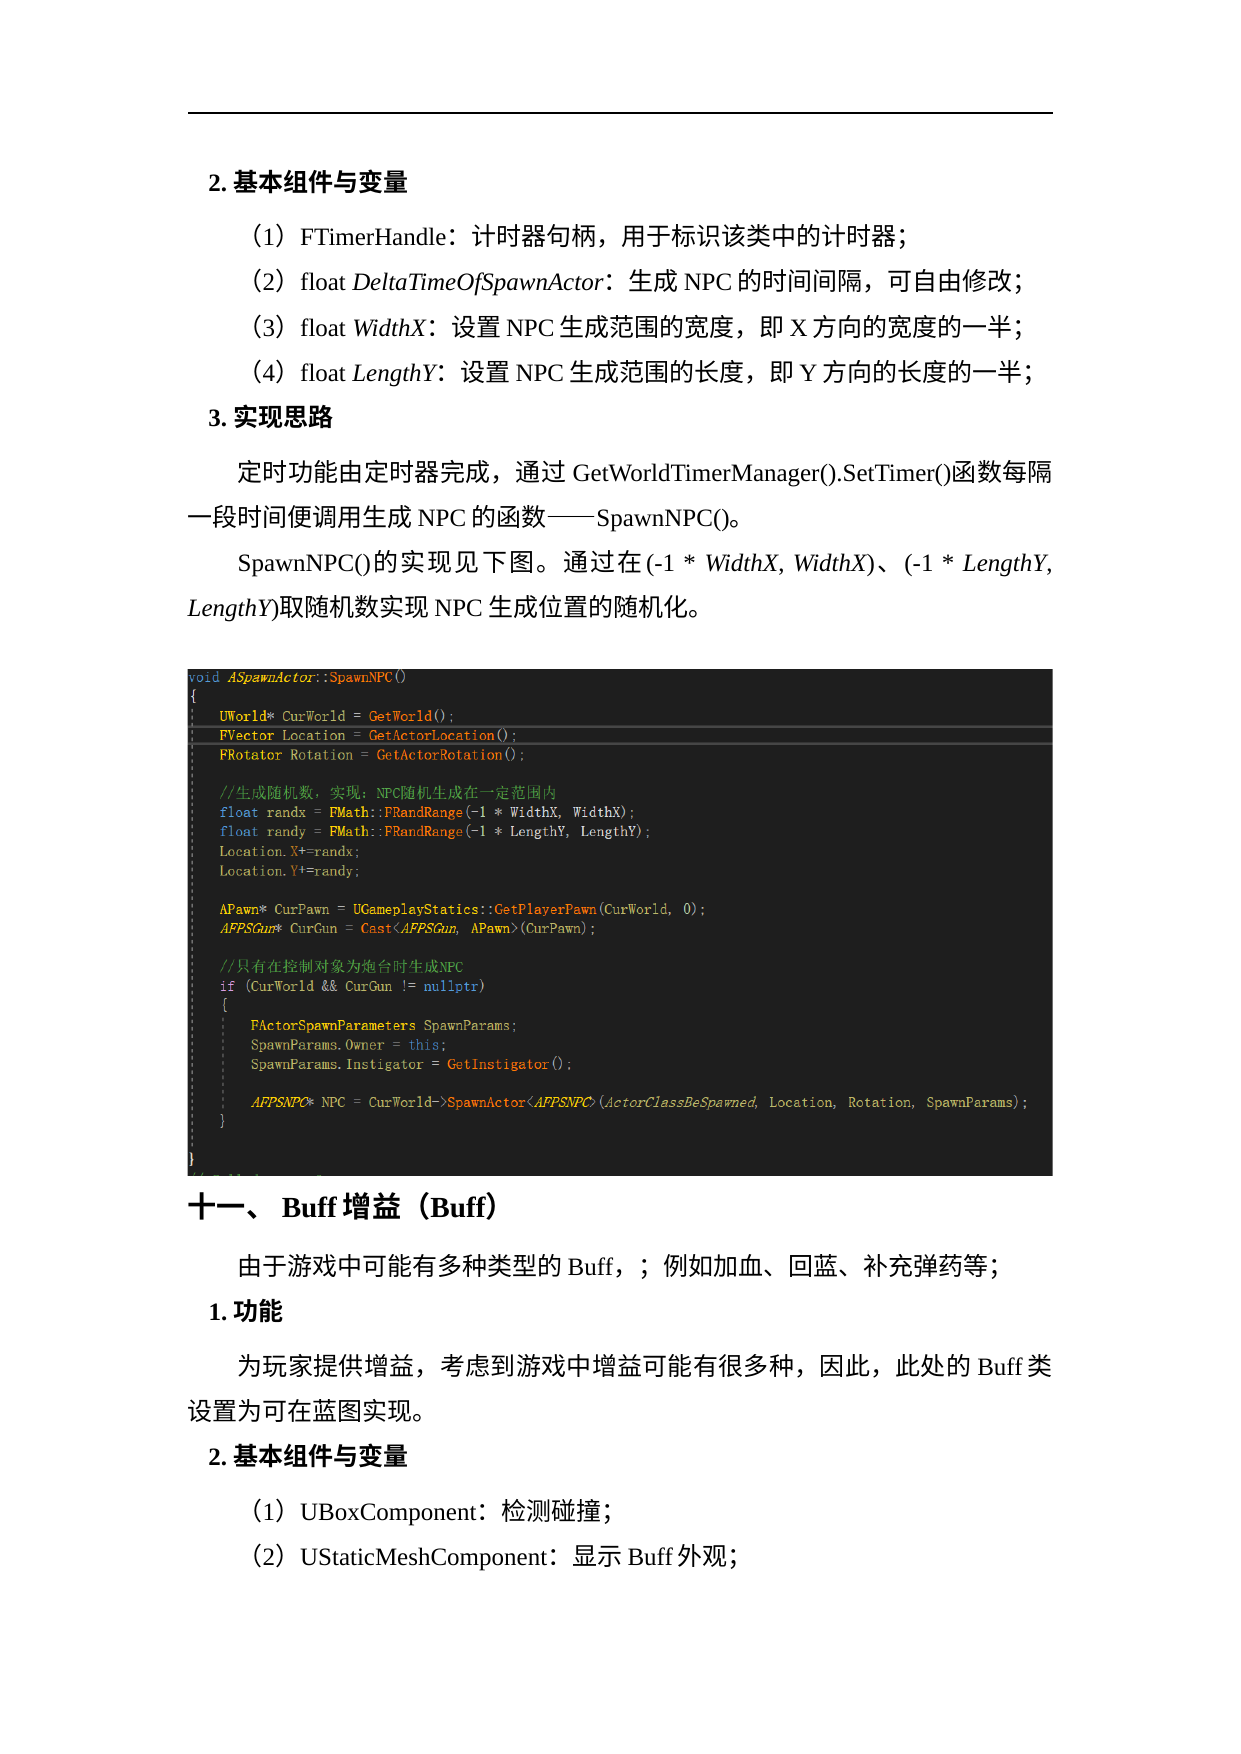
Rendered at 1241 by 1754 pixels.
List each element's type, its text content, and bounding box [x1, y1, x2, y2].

text 由于游戏中可能有多种类型的Buff，；例如加血、回蓝、补充弹药等； [187, 1247, 1053, 1283]
subtitle Buff增益（Buff） [187, 1183, 1053, 1225]
text 为玩家提供增益，考虑到游戏中增益可能有很多种，因此，此处的Buff类设置为可在蓝图实现。 [187, 1346, 1053, 1428]
text （2）float DeltaTimeOfSpawnActor：生成NPC的时间间隔，可自由修改； [187, 262, 1053, 298]
subtitle 基本组件与变量 [208, 162, 1053, 198]
subtitle 基本组件与变量 [208, 1437, 1053, 1473]
text SpawnNPC()的实现见下图。通过在(-1 * WidthX, WidthX)、(-1 * LengthY, LengthY)取随机数实现NPC生成位置的随机化。 [187, 543, 1053, 624]
text （2）UStaticMeshComponent：显示Buff外观； [187, 1537, 1053, 1573]
text （1）UBoxComponent：检测碰撞； [187, 1491, 1053, 1527]
subtitle 功能 [208, 1292, 1053, 1328]
subtitle 实现思路 [208, 398, 1053, 434]
text （4）float LengthY：设置NPC生成范围的长度，即Y方向的长度的一半； [187, 352, 1053, 388]
picture [187, 669, 1053, 1176]
text （1）FTimerHandle：计时器句柄，用于标识该类中的计时器； [187, 216, 1053, 253]
text （3）float WidthX：设置NPC生成范围的宽度，即X方向的宽度的一半； [187, 307, 1053, 343]
text 定时功能由定时器完成，通过GetWorldTimerManager().SetTimer()函数每隔一段时间便调用生成NPC的函数——SpawnNPC()。 [187, 452, 1053, 533]
